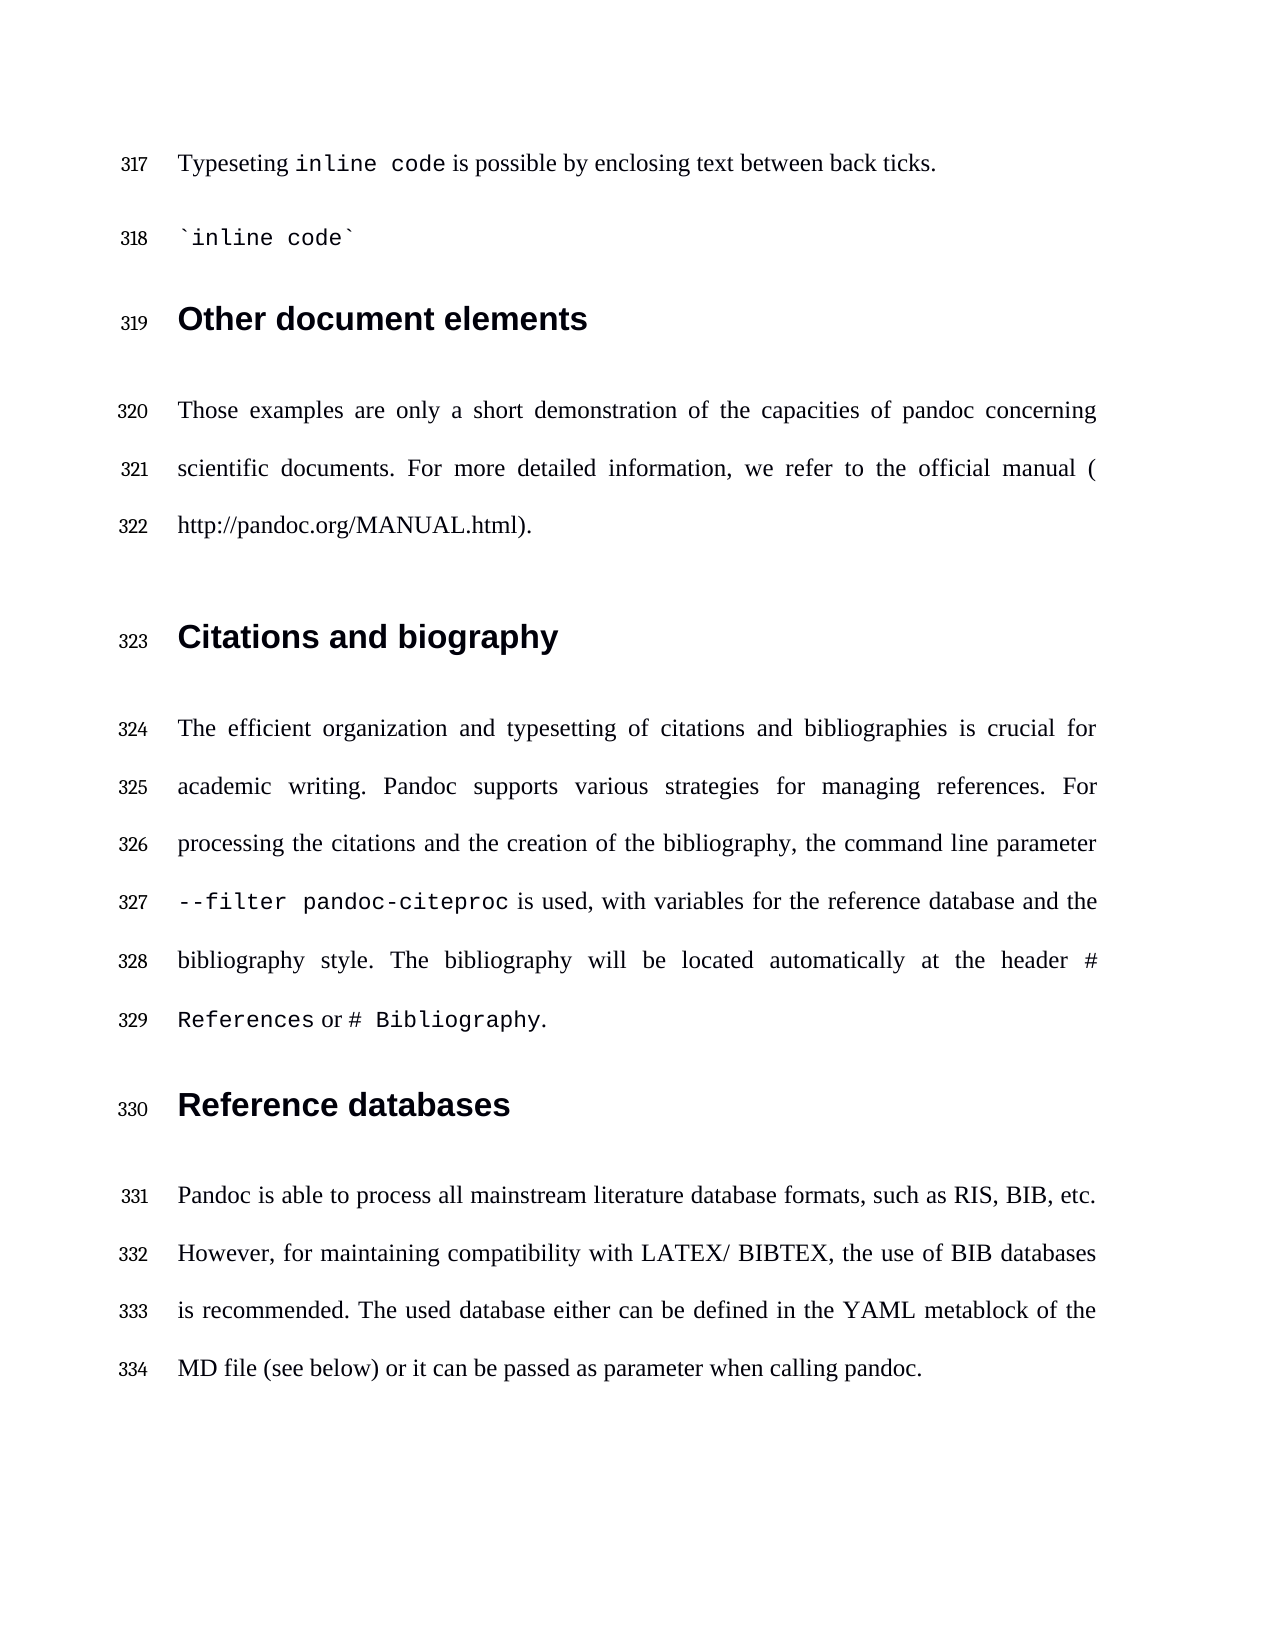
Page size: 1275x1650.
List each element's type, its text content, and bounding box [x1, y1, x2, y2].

subtitle Citations and biography [177, 618, 1098, 656]
text Typeseting inline code is possible by enclosing text between back ticks. [177, 148, 1098, 178]
text Pandoc is able to process all mainstream literature database formats, such as RIS, BIB, etc. However, for maintaining compatibility with LATEX/ BIBTEX, the use of BIB databases is recommended. The used database either can be defined in the YAML metablock of the MD file (see below) or it can be passed as parameter when calling pandoc. [177, 1181, 1098, 1382]
text Those examples are only a short demonstration of the capacities of pandoc concerning scientific documents. For more detailed information, we refer to the official manual ( http://pandoc.org/MANUAL.html). [177, 395, 1098, 539]
text The efficient organization and typesetting of citations and bibliographies is crucial for academic writing. Pandoc supports various strategies for managing references. For processing the citations and the creation of the bibliography, the command line parameter --filter pandoc-citeproc is used, with variables for the reference database and the bibliography style. The bibliography will be located automatically at the header # References or # Bibliography. [177, 713, 1098, 1034]
subtitle Other document elements [177, 299, 1098, 338]
subtitle Reference databases [177, 1085, 1098, 1123]
text `inline code` [177, 227, 1098, 253]
